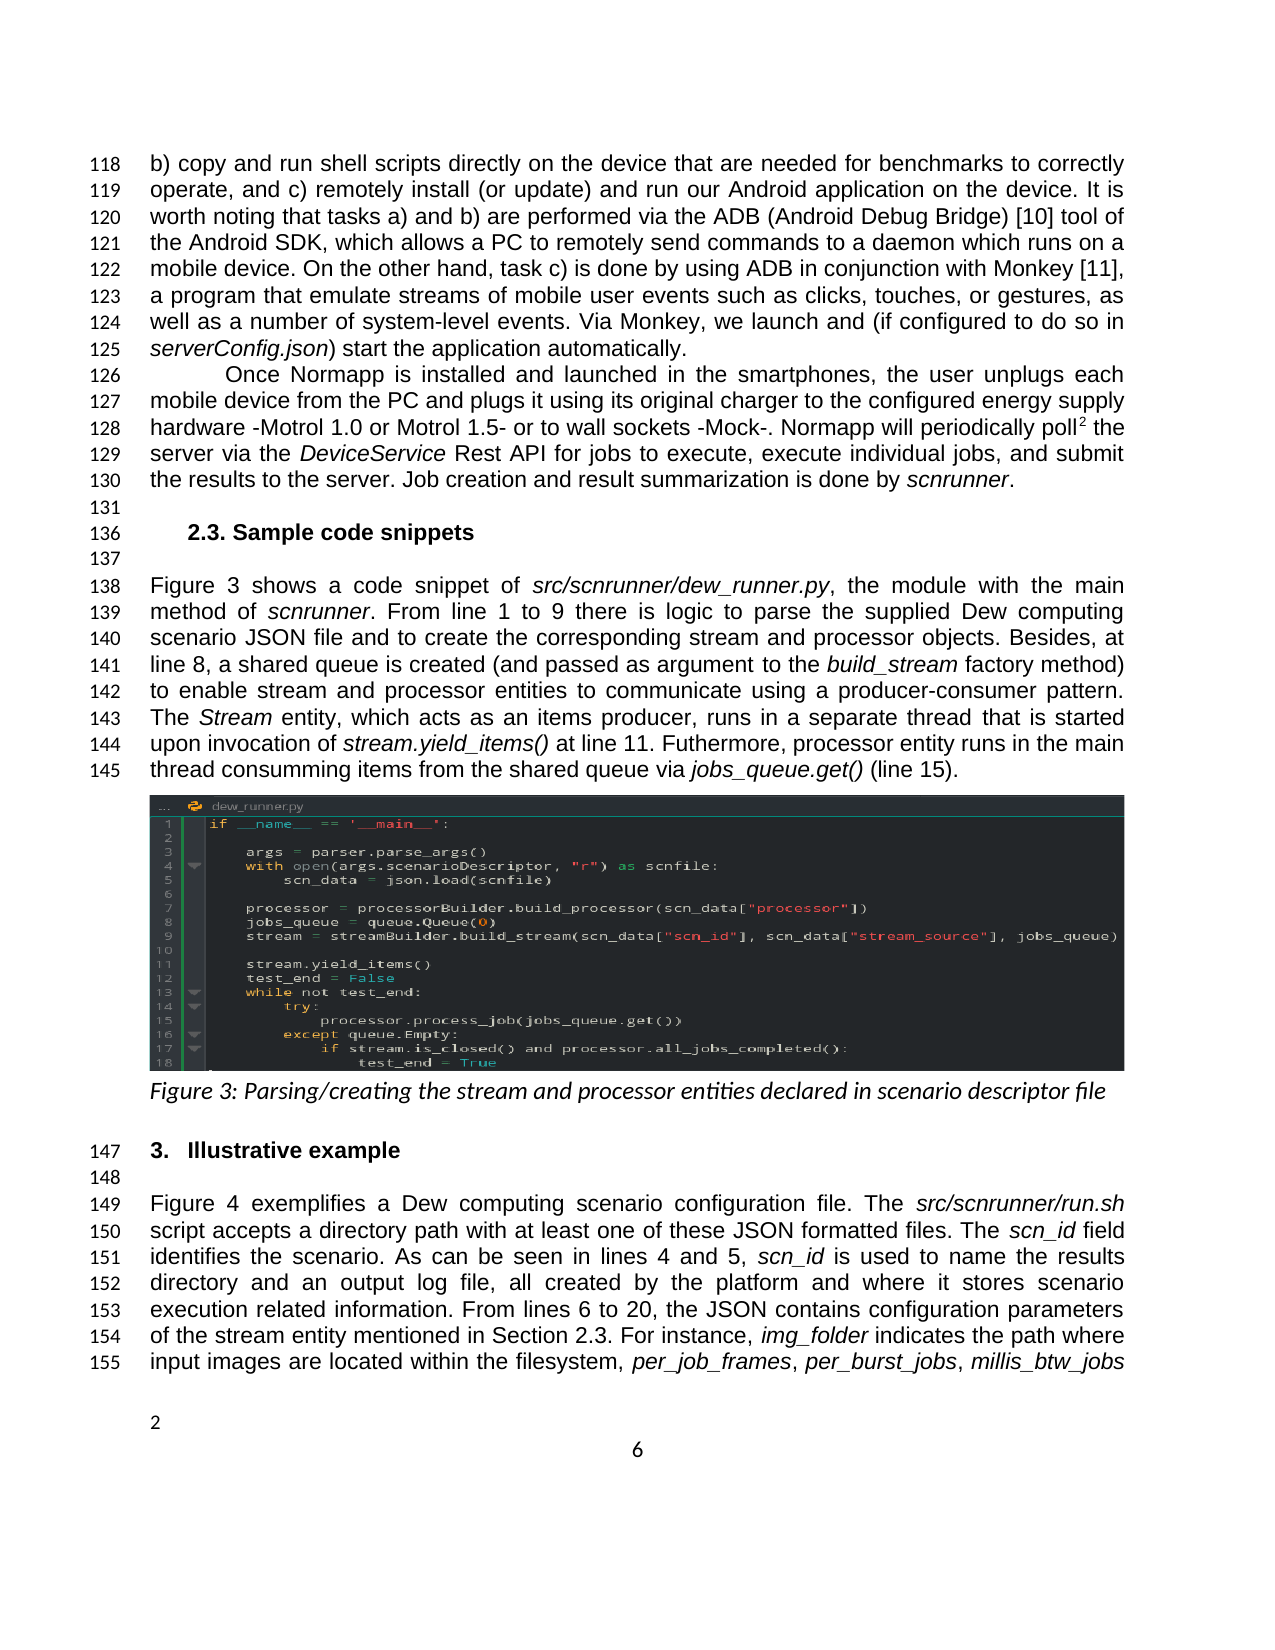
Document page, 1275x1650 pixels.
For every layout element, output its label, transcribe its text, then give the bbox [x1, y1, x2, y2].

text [150, 150, 1125, 361]
text Once Normapp is installed and launched in the smartphones, the user unplugs each mobile device from the PC and plugs it using its original charger to the configured energy supply hardware -Motrol 1.0 or Motrol 1.5- or to wall sockets -Mock-. Normapp will periodically poll the server via the DeviceService Rest API for jobs to execute, execute individual jobs, and submit the results to the server. Job creation and result summarization is done by scnrunner. [150, 361, 1125, 493]
subtitle Illustrative example [150, 1137, 1125, 1164]
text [150, 1190, 1125, 1375]
picture [149, 795, 1125, 1071]
subtitle Sample code snippets [187, 519, 1125, 545]
text Figure 3 shows a code snippet of src/scnrunner/dew_runner.py, the module with the main method of scnrunner. From line 1 to 9 there is logic to parse the supplied Dew computing scenario JSON file and to create the corresponding stream and processor objects. Besides, at line 8, a shared queue is created (and passed as argument to the build_stream factory method) to enable stream and processor entities to communicate using a producer-consumer pattern. The Stream entity, which acts as an items producer, runs in a separate thread that is started upon invocation of stream.yield_items() at line 11. Futhermore, processor entity runs in the main thread consumming items from the shared queue via jobs_queue.get() (line 15). [150, 572, 1125, 782]
